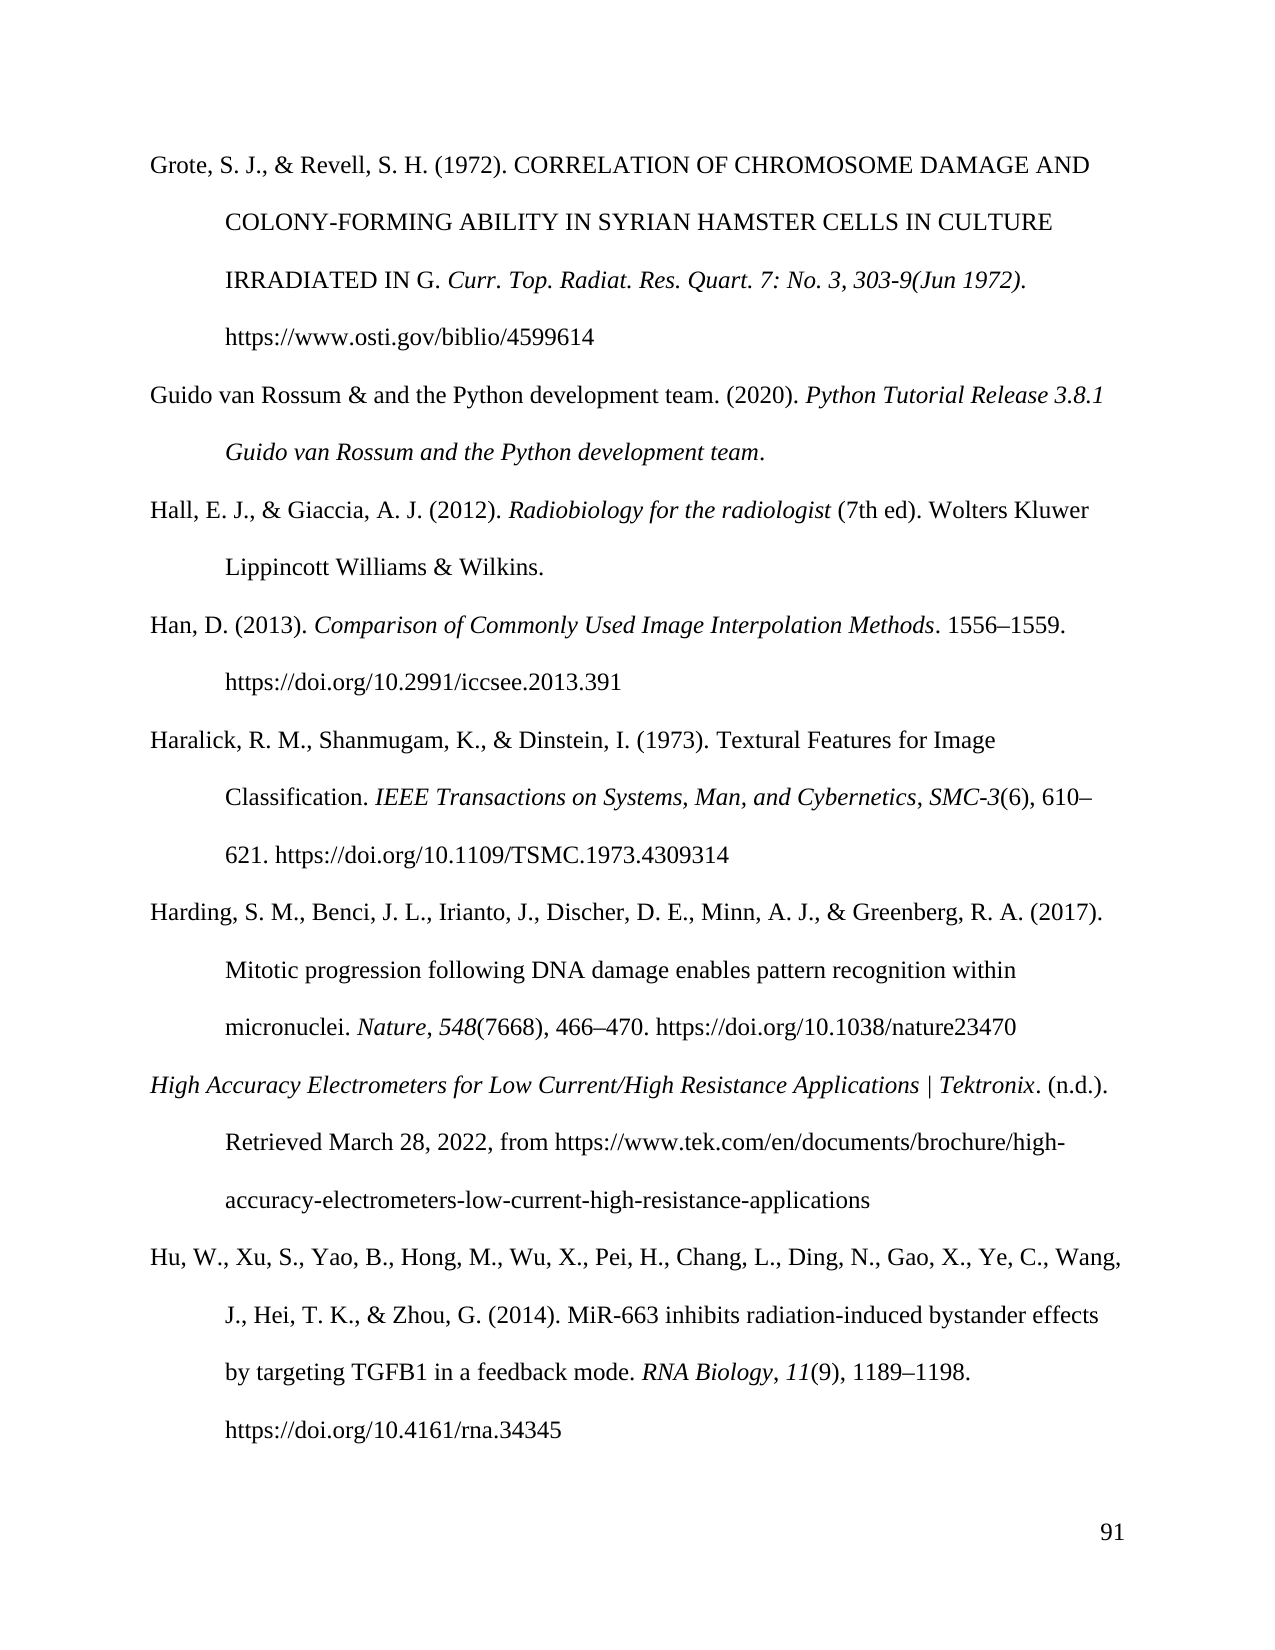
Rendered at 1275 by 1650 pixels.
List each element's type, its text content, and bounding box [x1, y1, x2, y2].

text Hall, E. J., & Giaccia, A. J. (2012). Radiobiology for the radiologist (7th ed). Wolters Kluwer Lippincott Williams & Wilkins. [150, 495, 1125, 581]
text Harding, S. M., Benci, J. L., Irianto, J., Discher, D. E., Minn, A. J., & Greenberg, R. A. (2017). Mitotic progression following DNA damage enables pattern recognition within micronuclei. Nature, 548(7668), 466–470. https://doi.org/10.1038/nature23470 [150, 897, 1125, 1041]
text High Accuracy Electrometers for Low Current/High Resistance Applications | Tektronix. (n.d.). Retrieved March 28, 2022, from https://www.tek.com/en/documents/brochure/high-accuracy-electrometers-low-current-high-resistance-applications [150, 1070, 1125, 1214]
text Haralick, R. M., Shanmugam, K., & Dinstein, I. (1973). Textural Features for Image Classification. IEEE Transactions on Systems, Man, and Cybernetics, SMC-3(6), 610–621. https://doi.org/10.1109/TSMC.1973.4309314 [150, 725, 1125, 869]
text Grote, S. J., & Revell, S. H. (1972). CORRELATION OF CHROMOSOME DAMAGE AND COLONY-FORMING ABILITY IN SYRIAN HAMSTER CELLS IN CULTURE IRRADIATED IN G. Curr. Top. Radiat. Res. Quart. 7: No. 3, 303-9(Jun 1972). https://www.osti.gov/biblio/4599614 [150, 150, 1125, 351]
text Guido van Rossum & and the Python development team. (2020). Python Tutorial Release 3.8.1 Guido van Rossum and the Python development team. [150, 380, 1125, 466]
text Hu, W., Xu, S., Yao, B., Hong, M., Wu, X., Pei, H., Chang, L., Ding, N., Gao, X., Ye, C., Wang, J., Hei, T. K., & Zhou, G. (2014). MiR-663 inhibits radiation-induced bystander effects by targeting TGFB1 in a feedback mode. RNA Biology, 11(9), 1189–1198. https://doi.org/10.4161/rna.34345 [150, 1242, 1125, 1444]
text Han, D. (2013). Comparison of Commonly Used Image Interpolation Methods. 1556–1559. https://doi.org/10.2991/iccsee.2013.391 [150, 610, 1125, 696]
